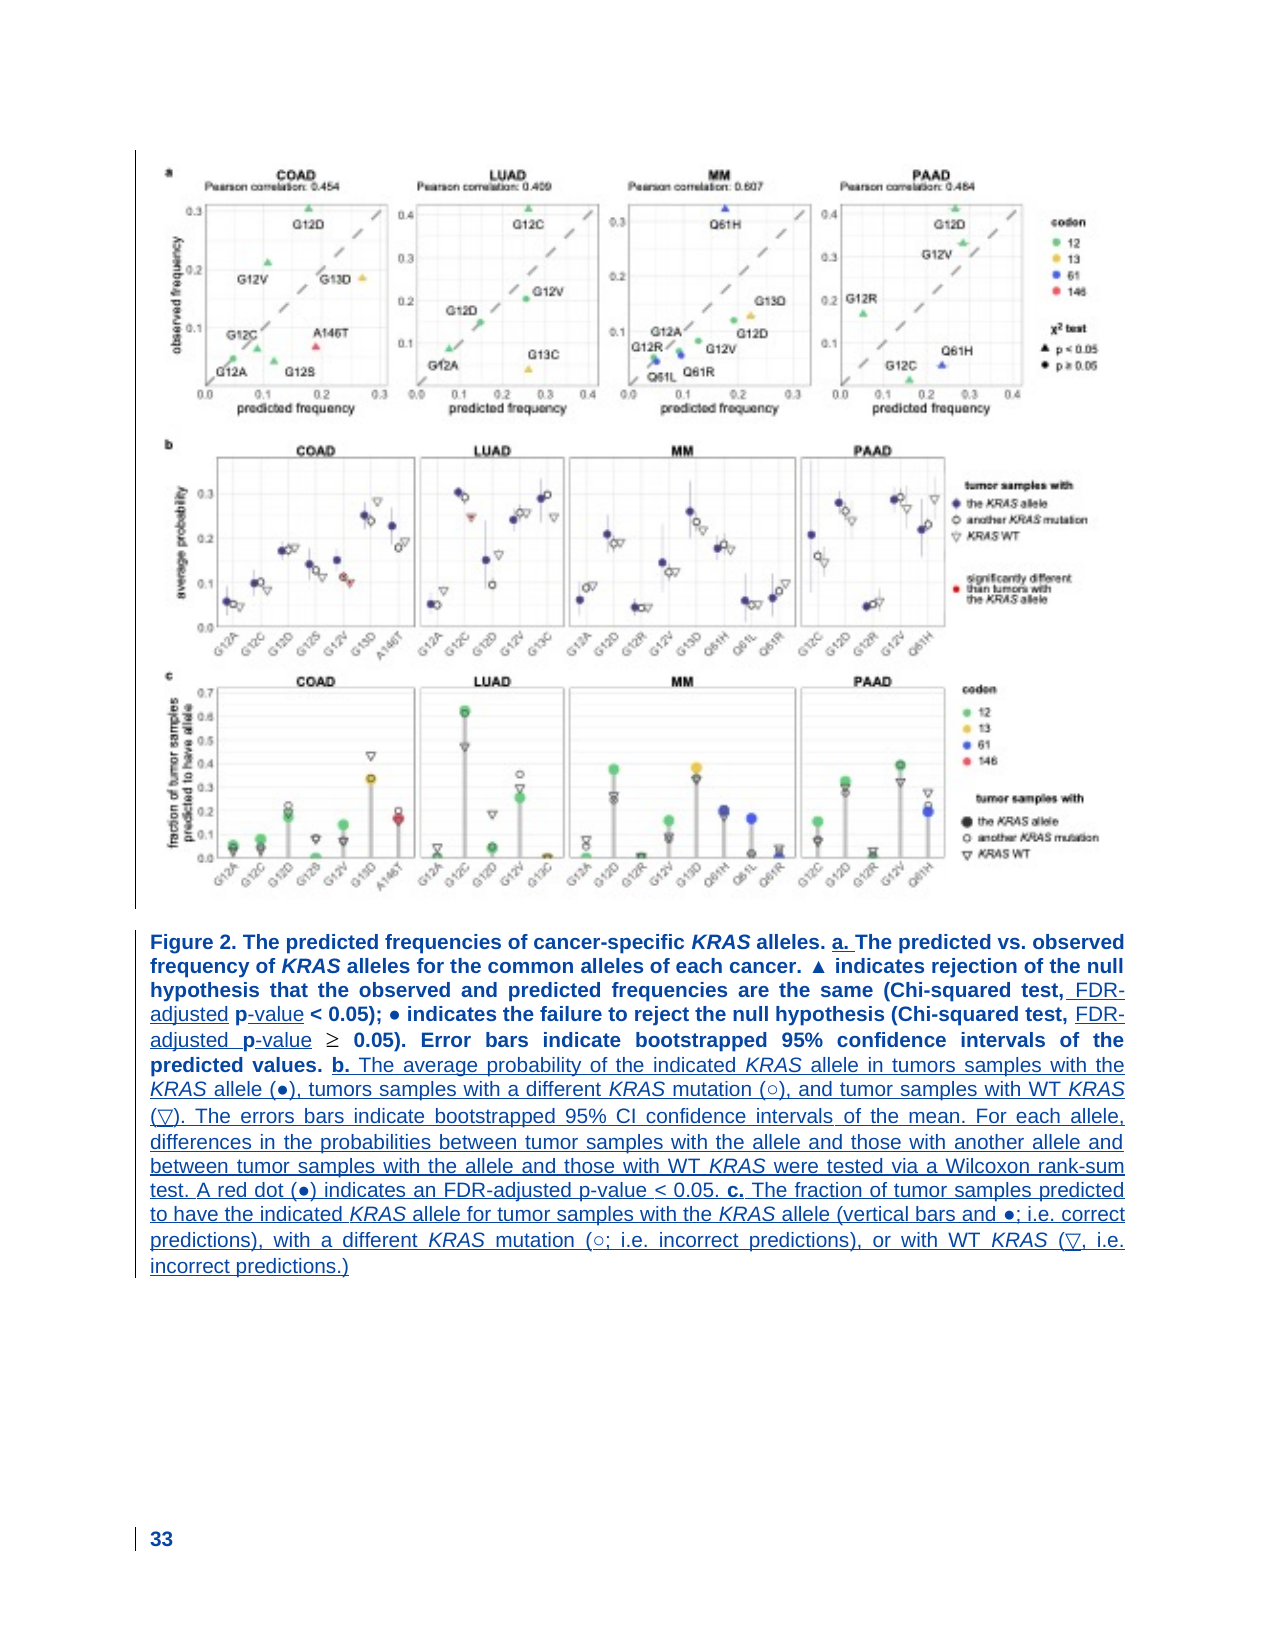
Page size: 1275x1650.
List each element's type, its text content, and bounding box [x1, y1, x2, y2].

text Figure 2. The predicted frequencies of cancer-specific KRAS alleles. The predicted vs. observed frequency of KRAS alleles for the common alleles of each cancer. ▲ indicates rejection of the null hypothesis that the observed and predicted frequencies are the same (Chi-squared test, p < 0.05); ● indicates the failure to reject the null hypothesis (Chi-squared test, p 0.05). Error bars indicate bootstrapped 95% confidence intervals of the predicted values. [150, 930, 1125, 1098]
picture [150, 150, 1125, 909]
text Figure 2. The predicted frequencies of cancer-specific KRAS alleles. The predicted vs. observed frequency of KRAS alleles for the common alleles of each cancer. ▲ indicates rejection of the null hypothesis that the observed and predicted frequencies are the same (Chi-squared test, p < 0.05); ● indicates the failure to reject the null hypothesis (Chi-squared test, p 0.05). Error bars indicate bootstrapped 95% confidence intervals of the predicted values. [150, 1126, 1125, 1174]
